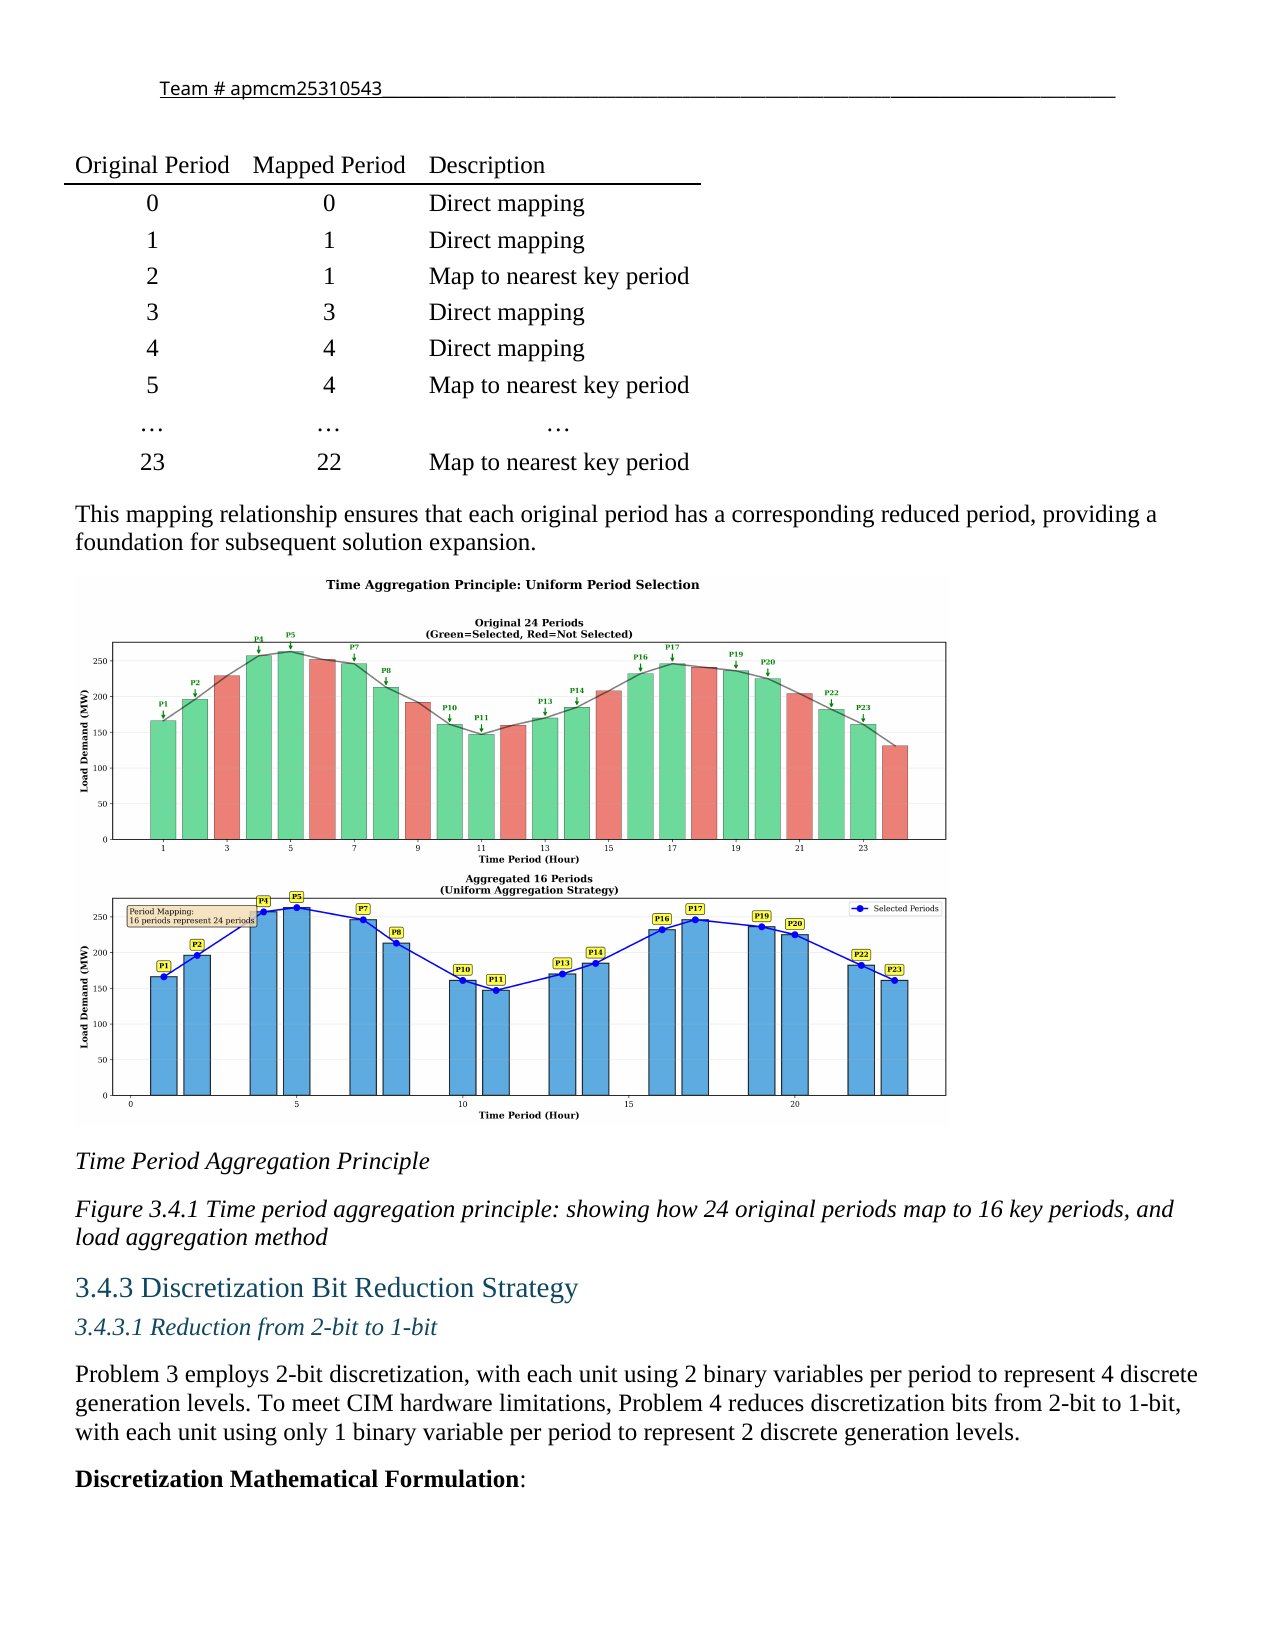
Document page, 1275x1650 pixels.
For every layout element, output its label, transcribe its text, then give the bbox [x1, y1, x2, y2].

table_cell Direct mapping [417, 221, 701, 257]
table_cell 1 [64, 221, 241, 257]
table_cell 1 [241, 257, 417, 293]
table_cell 3 [241, 294, 417, 330]
subtitle 3.4.3.1 Reduction from 2-bit to 1-bit [75, 1312, 1200, 1341]
table_cell 0 [64, 185, 241, 221]
table_header Original Period [64, 147, 241, 183]
table_cell 5 [64, 366, 241, 402]
table_cell 0 [241, 185, 417, 221]
text Time Period Aggregation Principle [75, 1146, 1200, 1175]
text Problem 3 employs 2-bit discretization, with each unit using 2 binary variables per period to represent 4 discrete generation levels. To meet CIM hardware limitations, Problem 4 reduces discretization bits from 2-bit to 1-bit, with each unit using only 1 binary variable per period to represent 2 discrete generation levels. [75, 1359, 1200, 1446]
table_cell 22 [241, 444, 417, 480]
table_cell Direct mapping [417, 294, 701, 330]
table_cell [417, 402, 701, 444]
table_cell [241, 402, 417, 444]
table_cell 4 [241, 366, 417, 402]
table_cell 4 [64, 330, 241, 366]
subtitle 3.4.3 Discretization Bit Reduction Strategy [75, 1270, 1200, 1303]
table_cell Map to nearest key period [417, 444, 701, 480]
picture [75, 575, 951, 1126]
table_cell 23 [64, 444, 241, 480]
table_cell Direct mapping [417, 330, 701, 366]
table_cell Map to nearest key period [417, 366, 701, 402]
table_cell 3 [64, 294, 241, 330]
table_cell [64, 402, 241, 444]
table_cell Map to nearest key period [417, 257, 701, 293]
table_header Description [417, 147, 701, 183]
text Discretization Mathematical Formulation: [75, 1464, 1200, 1493]
table_header Mapped Period [241, 147, 417, 183]
text Figure 3.4.1 Time period aggregation principle: showing how 24 original periods map to 16 key periods, and load aggregation method [75, 1194, 1200, 1251]
table_cell 4 [241, 330, 417, 366]
table_cell Direct mapping [417, 185, 701, 221]
table_cell 2 [64, 257, 241, 293]
table_cell 1 [241, 221, 417, 257]
text This mapping relationship ensures that each original period has a corresponding reduced period, providing a foundation for subsequent solution expansion. [75, 499, 1200, 556]
